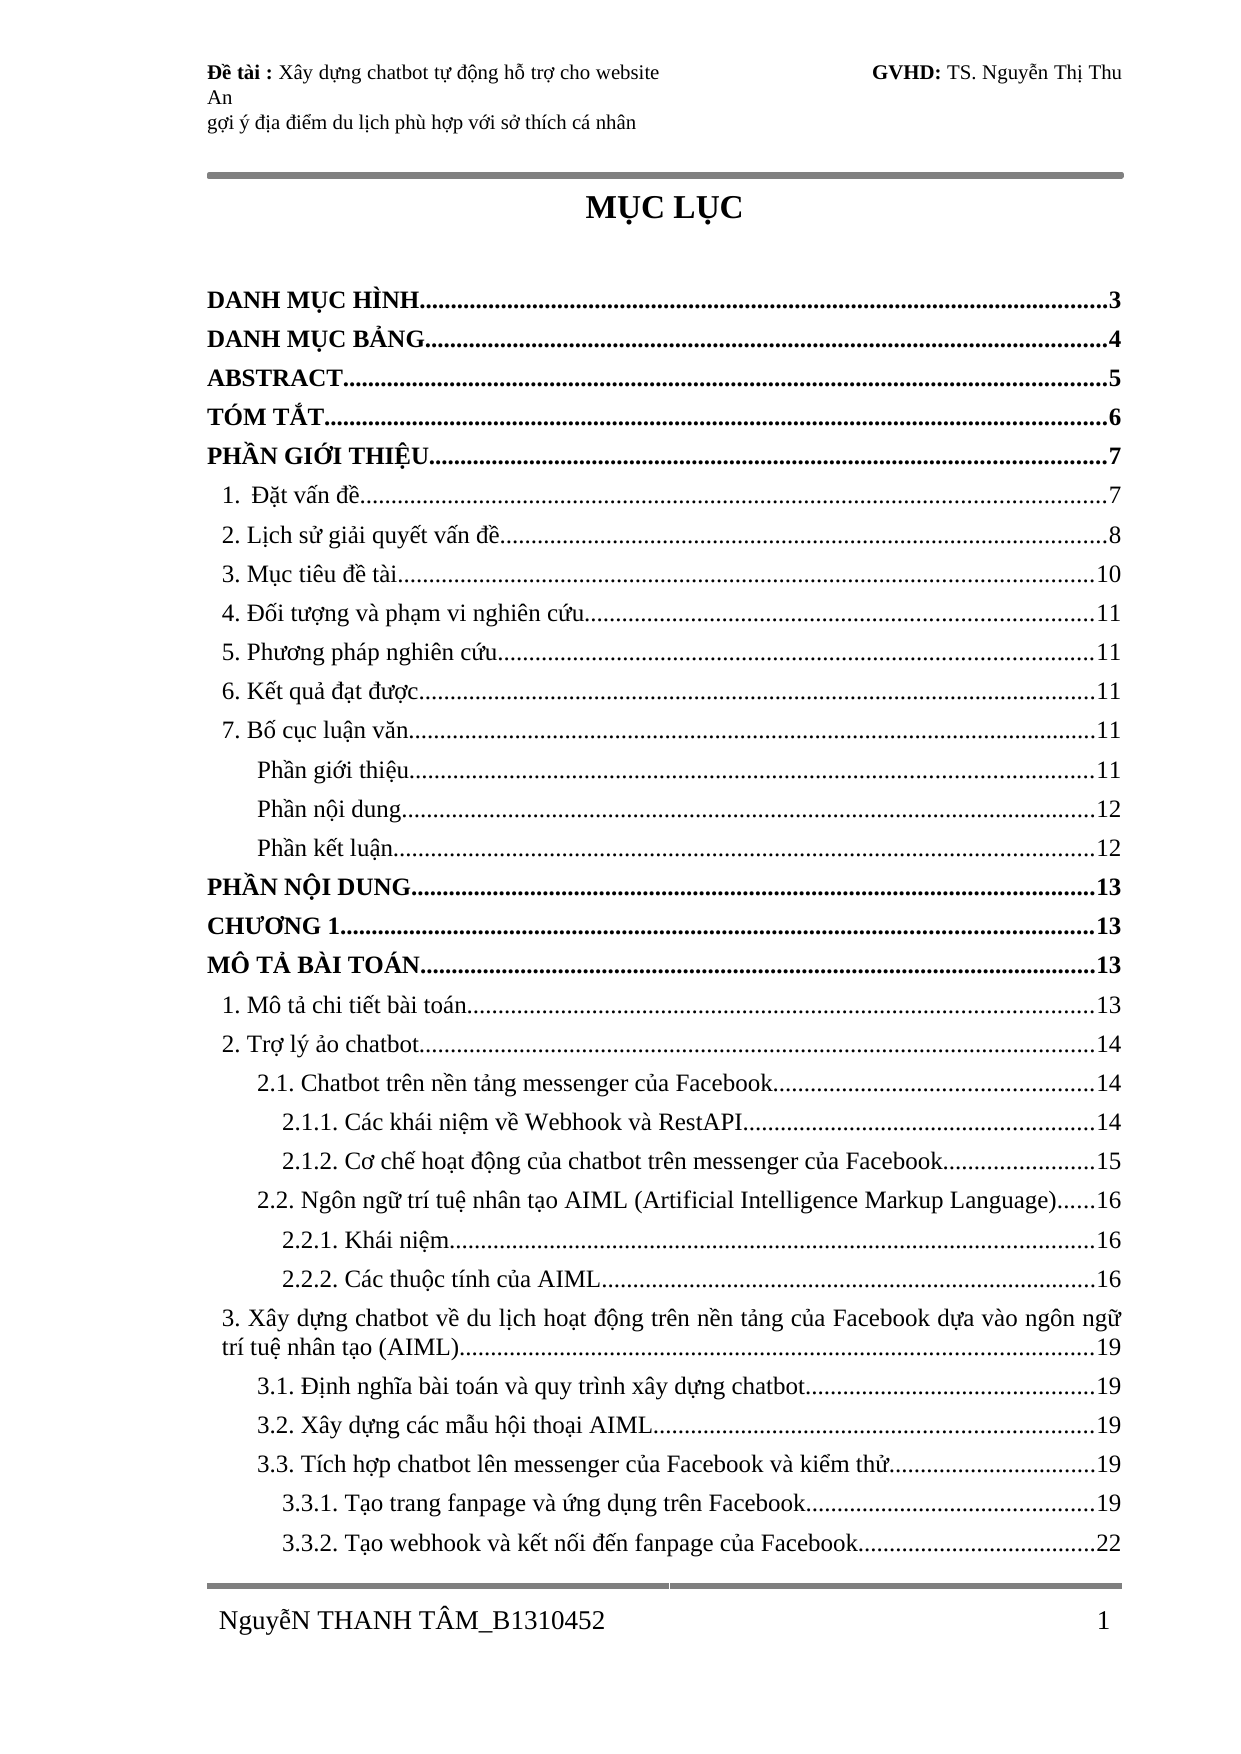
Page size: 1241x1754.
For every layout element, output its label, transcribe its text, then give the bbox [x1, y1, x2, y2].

text MỤC LỤC [207, 188, 1122, 226]
